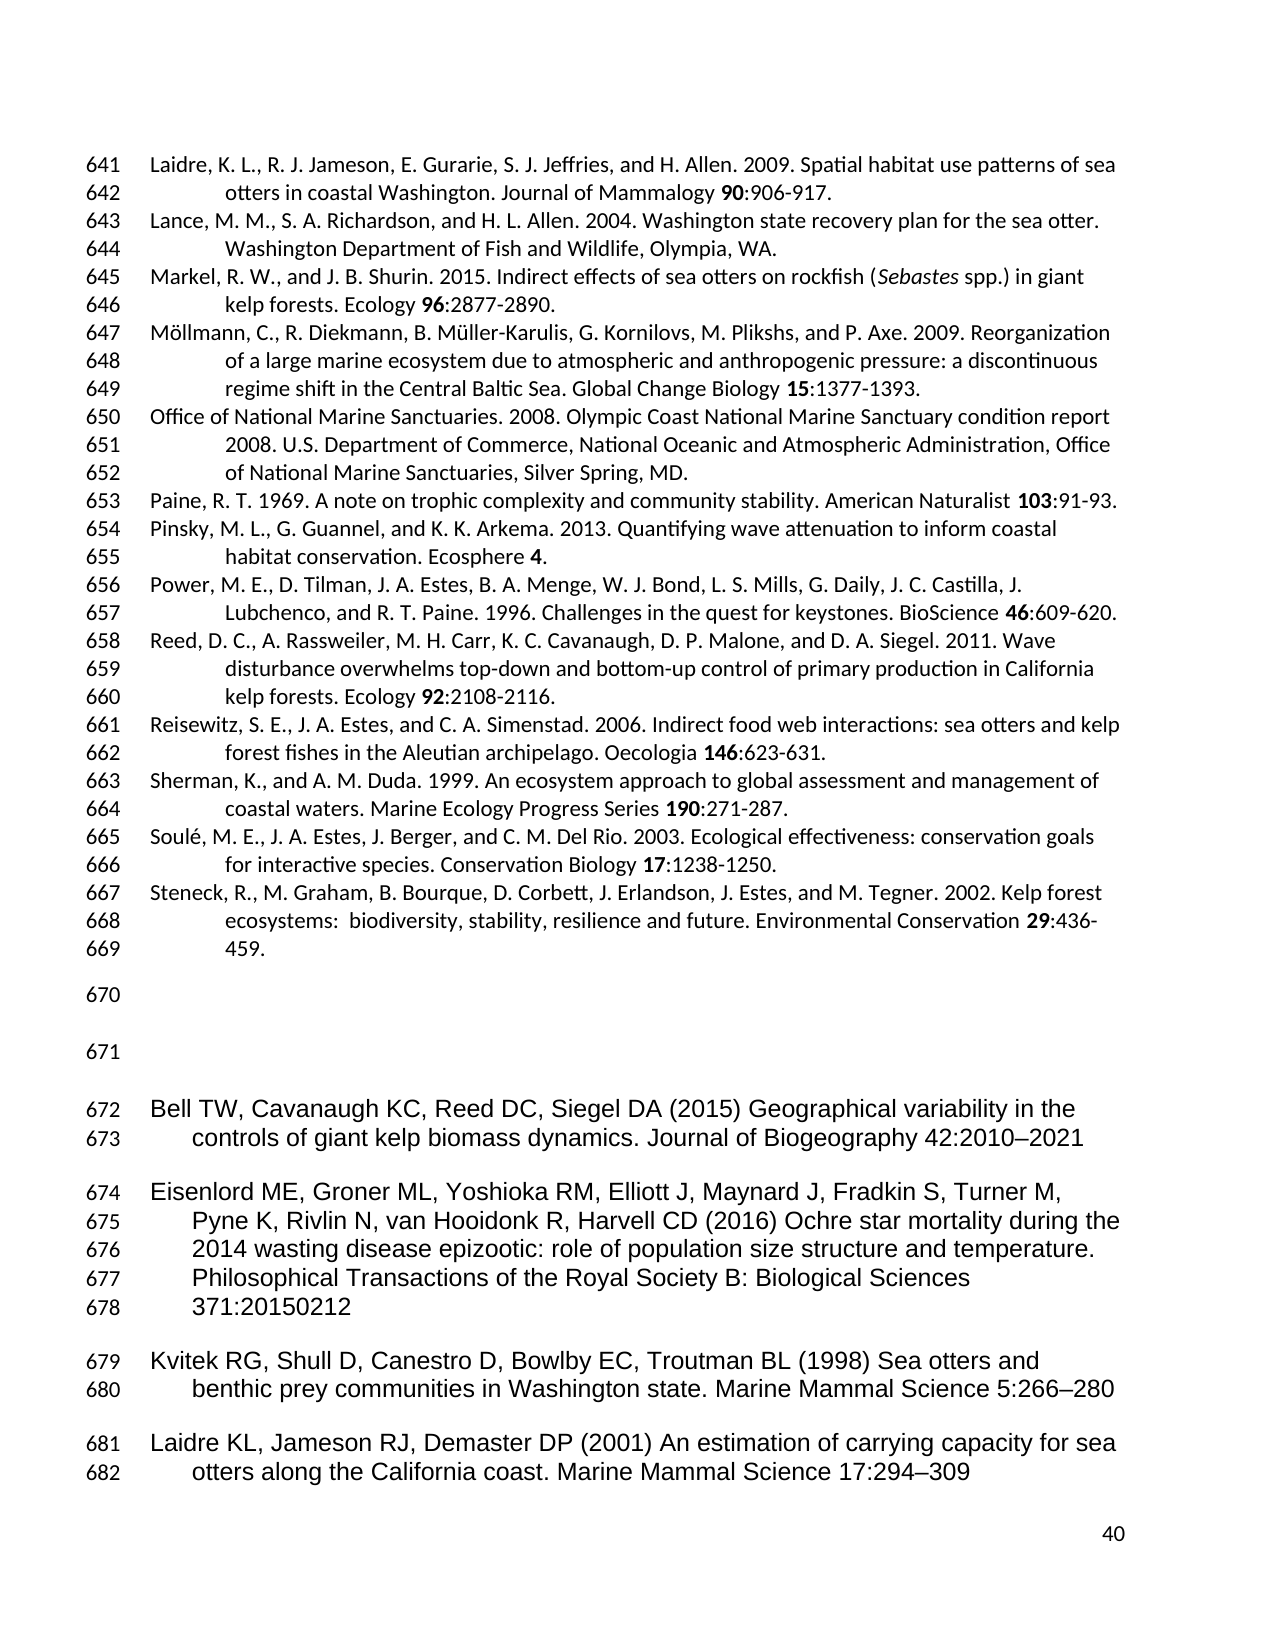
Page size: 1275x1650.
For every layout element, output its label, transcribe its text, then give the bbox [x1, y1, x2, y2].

text Laidre, K. L., R. J. Jameson, E. Gurarie, S. J. Jeffries, and H. Allen. 2009. Spatial habitat use patterns of sea otters in coastal Washington. Journal of Mammalogy 90:906-917. [150, 150, 1125, 206]
text Steneck, R., M. Graham, B. Bourque, D. Corbett, J. Erlandson, J. Estes, and M. Tegner. 2002. Kelp forest ecosystems: biodiversity, stability, resilience and future. Environmental Conservation 29:436-459. [150, 878, 1125, 963]
text Möllmann, C., R. Diekmann, B. Müller-Karulis, G. Kornilovs, M. Plikshs, and P. Axe. 2009. Reorganization of a large marine ecosystem due to atmospheric and anthropogenic pressure: a discontinuous regime shift in the Central Baltic Sea. Global Change Biology 15:1377-1393. [150, 318, 1125, 402]
text Laidre KL, Jameson RJ, Demaster DP (2001) An estimation of carrying capacity for sea otters along the California coast. Marine Mammal Science 17:294–309 [150, 1428, 1125, 1486]
text Reisewitz, S. E., J. A. Estes, and C. A. Simenstad. 2006. Indirect food web interactions: sea otters and kelp forest fishes in the Aleutian archipelago. Oecologia 146:623-631. [150, 710, 1125, 766]
text Office of National Marine Sanctuaries. 2008. Olympic Coast National Marine Sanctuary condition report 2008. U.S. Department of Commerce, National Oceanic and Atmospheric Administration, Office of National Marine Sanctuaries, Silver Spring, MD. [150, 402, 1125, 486]
text Lance, M. M., S. A. Richardson, and H. L. Allen. 2004. Washington state recovery plan for the sea otter. Washington Department of Fish and Wildlife, Olympia, WA. [150, 206, 1125, 262]
text Power, M. E., D. Tilman, J. A. Estes, B. A. Menge, W. J. Bond, L. S. Mills, G. Daily, J. C. Castilla, J. Lubchenco, and R. T. Paine. 1996. Challenges in the quest for keystones. BioScience 46:609-620. [150, 570, 1125, 626]
text Sherman, K., and A. M. Duda. 1999. An ecosystem approach to global assessment and management of coastal waters. Marine Ecology Progress Series 190:271-287. [150, 766, 1125, 822]
text Bell TW, Cavanaugh KC, Reed DC, Siegel DA (2015) Geographical variability in the controls of giant kelp biomass dynamics. Journal of Biogeography 42:2010–2021 [150, 1094, 1125, 1152]
text Markel, R. W., and J. B. Shurin. 2015. Indirect effects of sea otters on rockfish (Sebastes spp.) in giant kelp forests. Ecology 96:2877-2890. [150, 262, 1125, 318]
text Paine, R. T. 1969. A note on trophic complexity and community stability. American Naturalist 103:91-93. [150, 486, 1125, 514]
text Pinsky, M. L., G. Guannel, and K. K. Arkema. 2013. Quantifying wave attenuation to inform coastal habitat conservation. Ecosphere 4. [150, 514, 1125, 570]
text Reed, D. C., A. Rassweiler, M. H. Carr, K. C. Cavanaugh, D. P. Malone, and D. A. Siegel. 2011. Wave disturbance overwhelms top-down and bottom-up control of primary production in California kelp forests. Ecology 92:2108-2116. [150, 626, 1125, 710]
text Soulé, M. E., J. A. Estes, J. Berger, and C. M. Del Rio. 2003. Ecological effectiveness: conservation goals for interactive species. Conservation Biology 17:1238-1250. [150, 822, 1125, 878]
text Eisenlord ME, Groner ML, Yoshioka RM, Elliott J, Maynard J, Fradkin S, Turner M, Pyne K, Rivlin N, van Hooidonk R, Harvell CD (2016) Ochre star mortality during the 2014 wasting disease epizootic: role of population size structure and temperature. Philosophical Transactions of the Royal Society B: Biological Sciences 371:20150212 [150, 1177, 1125, 1321]
text Kvitek RG, Shull D, Canestro D, Bowlby EC, Troutman BL (1998) Sea otters and benthic prey communities in Washington state. Marine Mammal Science 5:266–280 [150, 1346, 1125, 1403]
